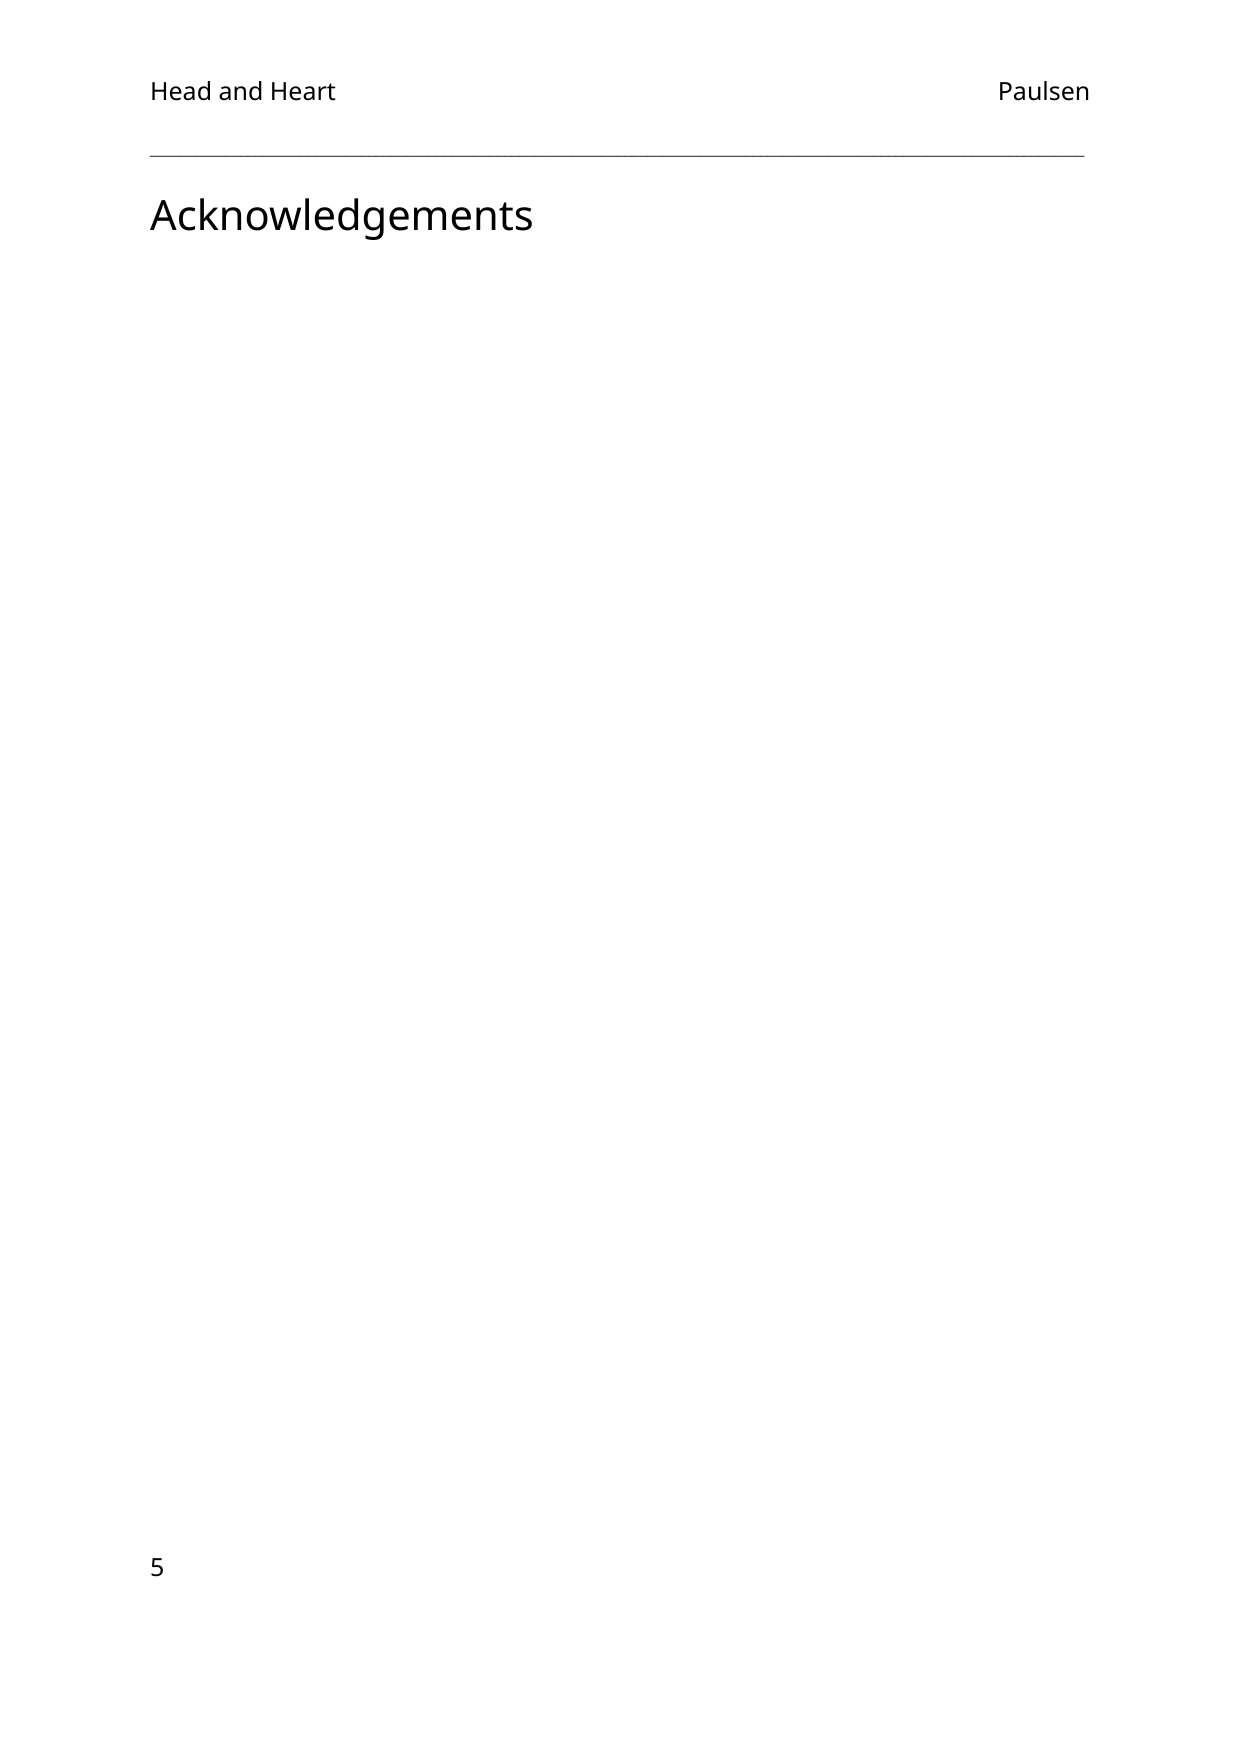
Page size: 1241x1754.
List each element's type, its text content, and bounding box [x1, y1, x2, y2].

text Acknowledgements [150, 186, 1090, 243]
